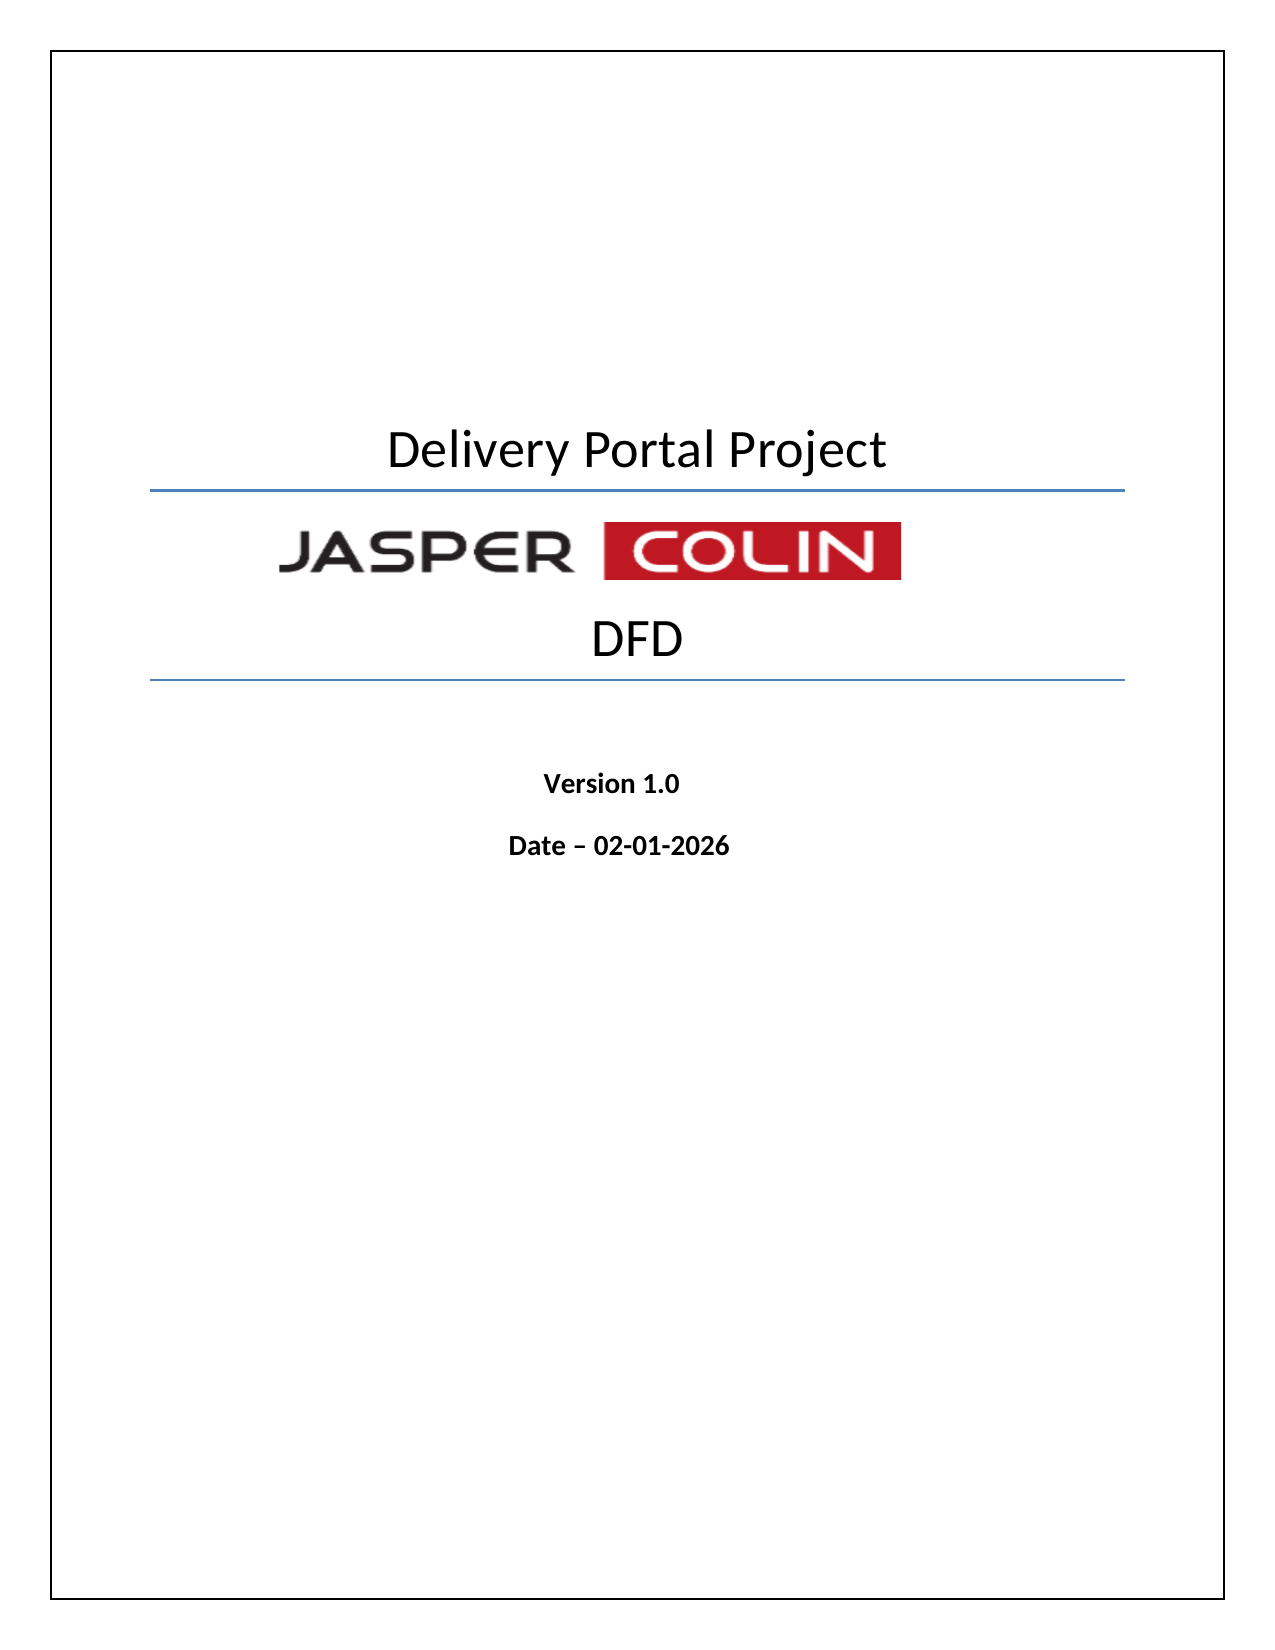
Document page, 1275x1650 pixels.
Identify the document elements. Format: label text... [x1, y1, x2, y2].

picture [279, 522, 902, 580]
text Date – 02-01-2026 [150, 827, 1125, 862]
text Version 1.0 [150, 765, 1125, 801]
title Delivery Portal Project [150, 415, 1125, 489]
title DFD [150, 604, 1125, 679]
